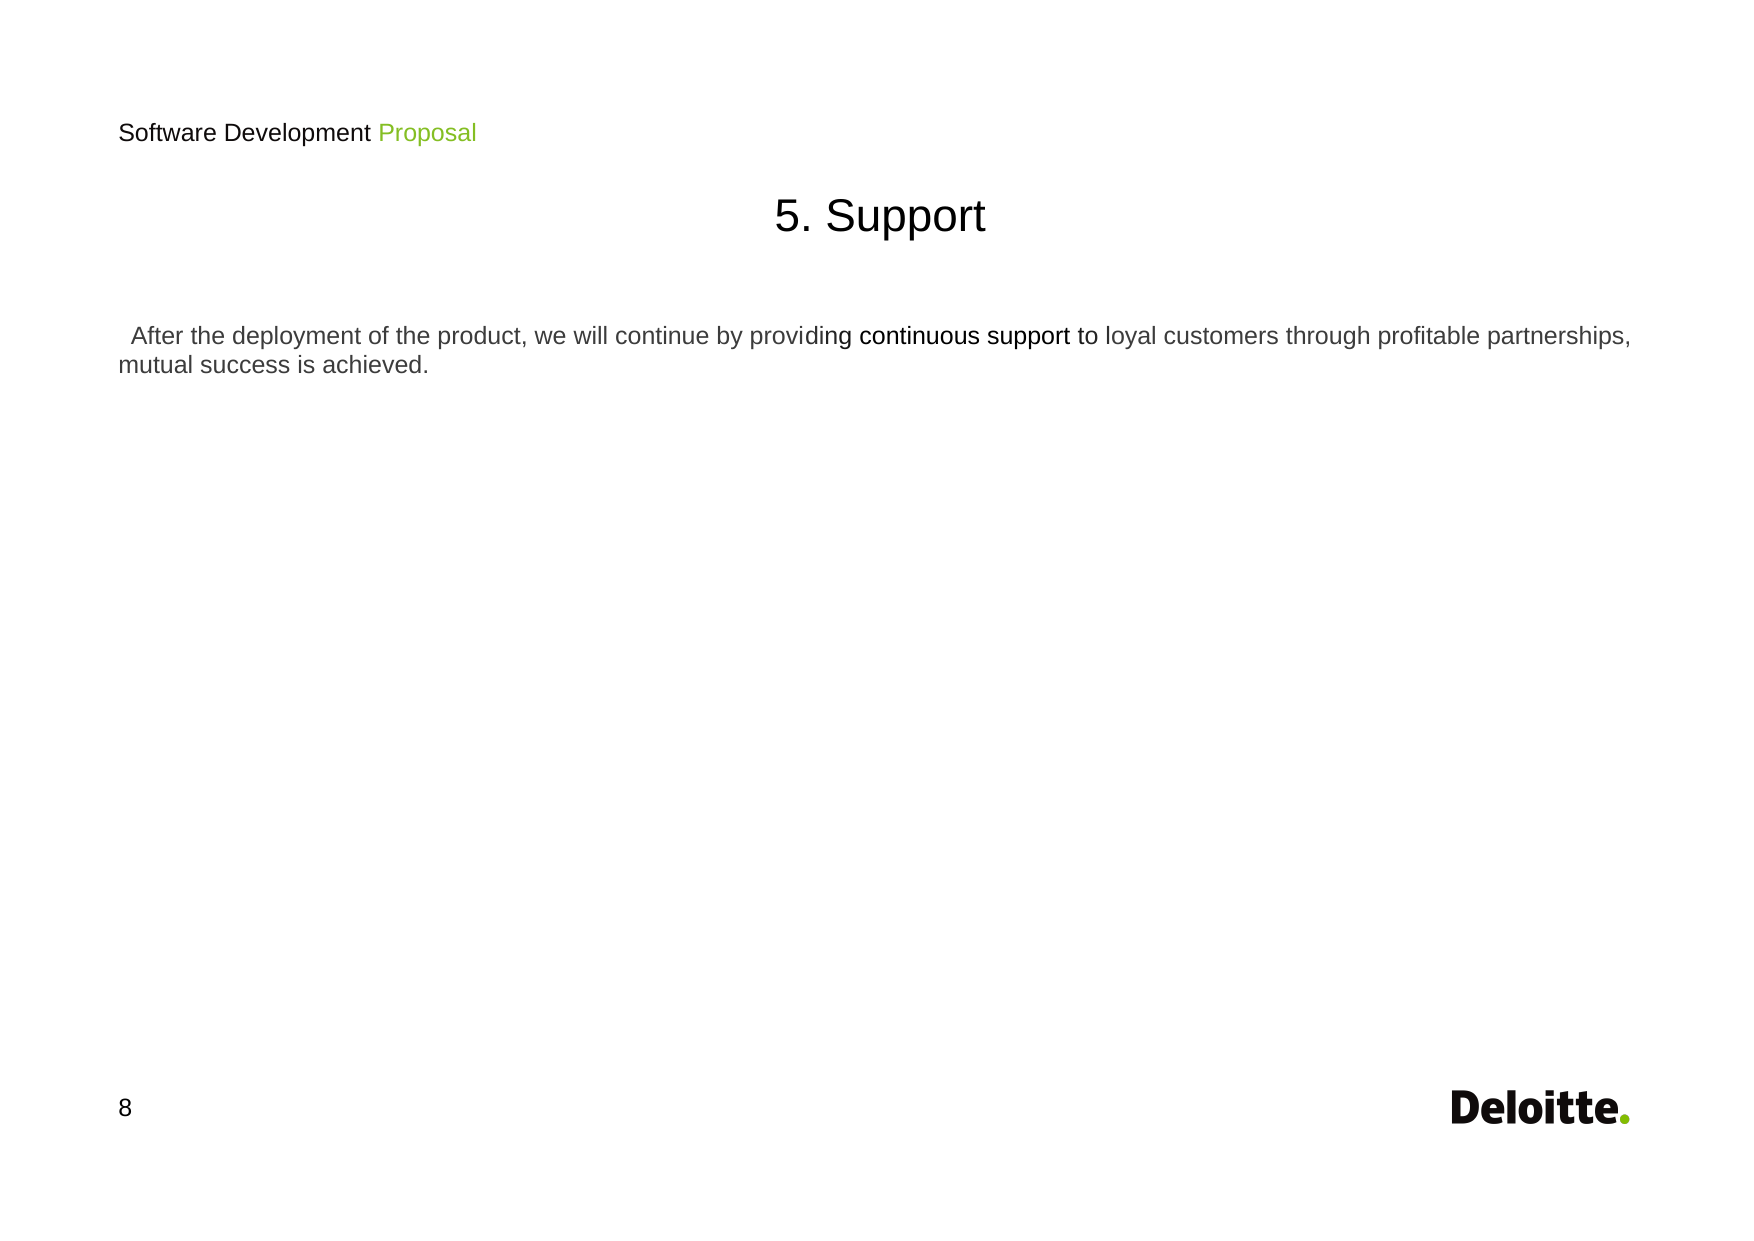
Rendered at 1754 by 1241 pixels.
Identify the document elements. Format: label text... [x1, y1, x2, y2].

text 5. Support [124, 188, 1636, 241]
text After the deployment of the product, we will continue by providing continuous support to loyal customers through profitable partnerships, mutual success is achieved. [118, 321, 1636, 379]
picture [1448, 1084, 1633, 1130]
